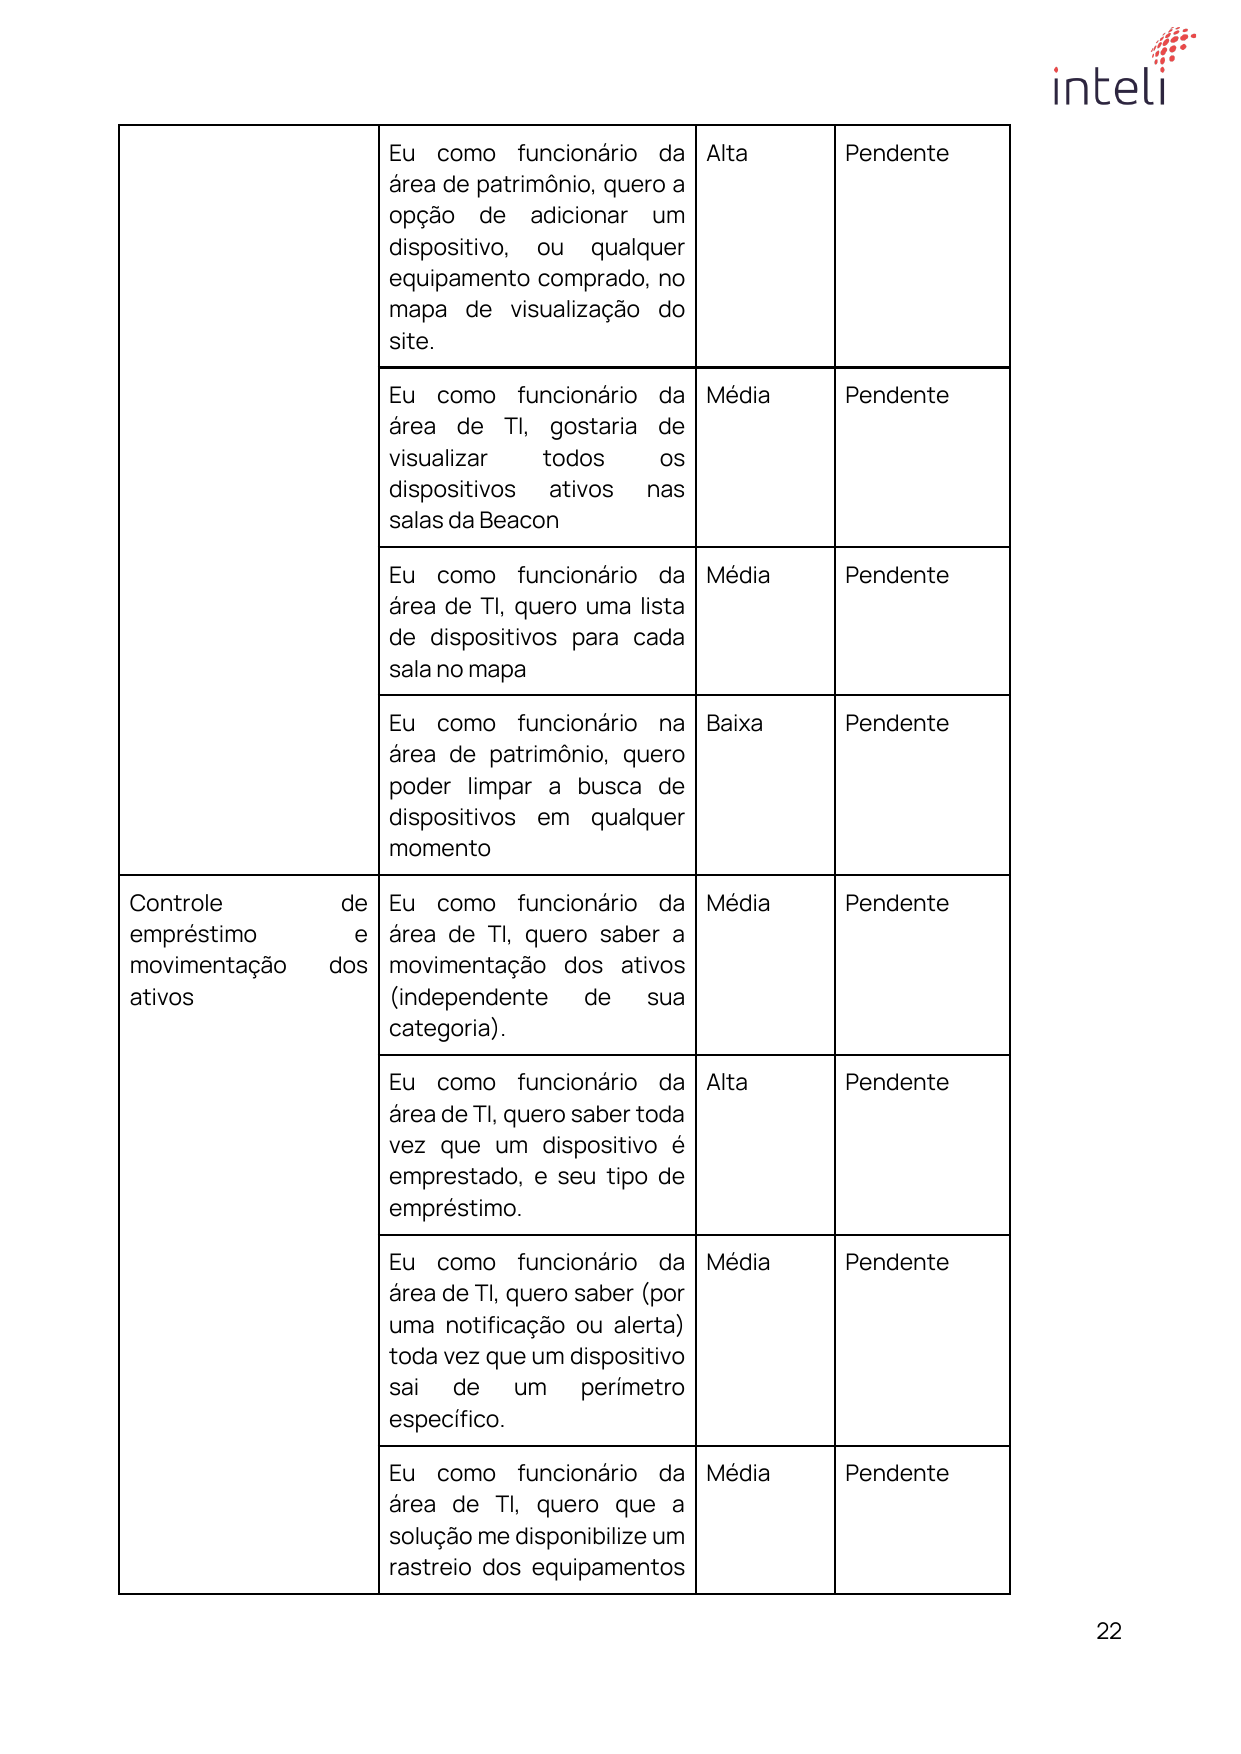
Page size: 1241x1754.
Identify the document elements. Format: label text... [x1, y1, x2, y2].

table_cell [380, 1447, 695, 1593]
table_cell Média [697, 1236, 834, 1444]
table_cell Eu como funcionário da área de TI, quero saber toda vez que um dispositivo é emprestado, e seu tipo de empréstimo. [380, 1056, 695, 1233]
table_cell Média [697, 548, 834, 694]
table_cell Eu como funcionário da área de TI, quero saber a movimentação dos ativos (independente de sua categoria). [380, 876, 695, 1054]
table_cell Controle de empréstimo e movimentação dos ativos [120, 876, 378, 1593]
table_cell Média [697, 1447, 834, 1593]
table_cell Média [697, 876, 834, 1054]
table_cell Pendente [836, 876, 1009, 1054]
table_cell Eu como funcionário da área de patrimônio, quero a opção de adicionar um dispositivo, ou qualquer equipamento comprado, no mapa de visualização do site. [380, 126, 695, 366]
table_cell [120, 126, 378, 874]
table_cell Eu como funcionário da área de TI, quero uma lista de dispositivos para cada sala no mapa [380, 548, 695, 694]
table_cell Pendente [836, 1056, 1009, 1233]
table_cell Eu como funcionário na área de patrimônio, quero poder limpar a busca de dispositivos em qualquer momento [380, 696, 695, 874]
table_cell Eu como funcionário da área de TI, quero saber (por uma notificação ou alerta) toda vez que um dispositivo sai de um perímetro específico. [380, 1236, 695, 1444]
table_cell Eu como funcionário da área de TI, gostaria de visualizar todos os dispositivos ativos nas salas da Beacon [380, 369, 695, 546]
table_cell Média [697, 369, 834, 546]
table_cell Pendente [836, 1447, 1009, 1593]
table_cell Alta [697, 126, 834, 366]
table_cell Pendente [836, 696, 1009, 874]
picture [1054, 27, 1197, 105]
table_cell Pendente [836, 126, 1009, 366]
table_cell Alta [697, 1056, 834, 1233]
table_cell Pendente [836, 369, 1009, 546]
table_cell Pendente [836, 548, 1009, 694]
table_cell Baixa [697, 696, 834, 874]
table_cell Pendente [836, 1236, 1009, 1444]
